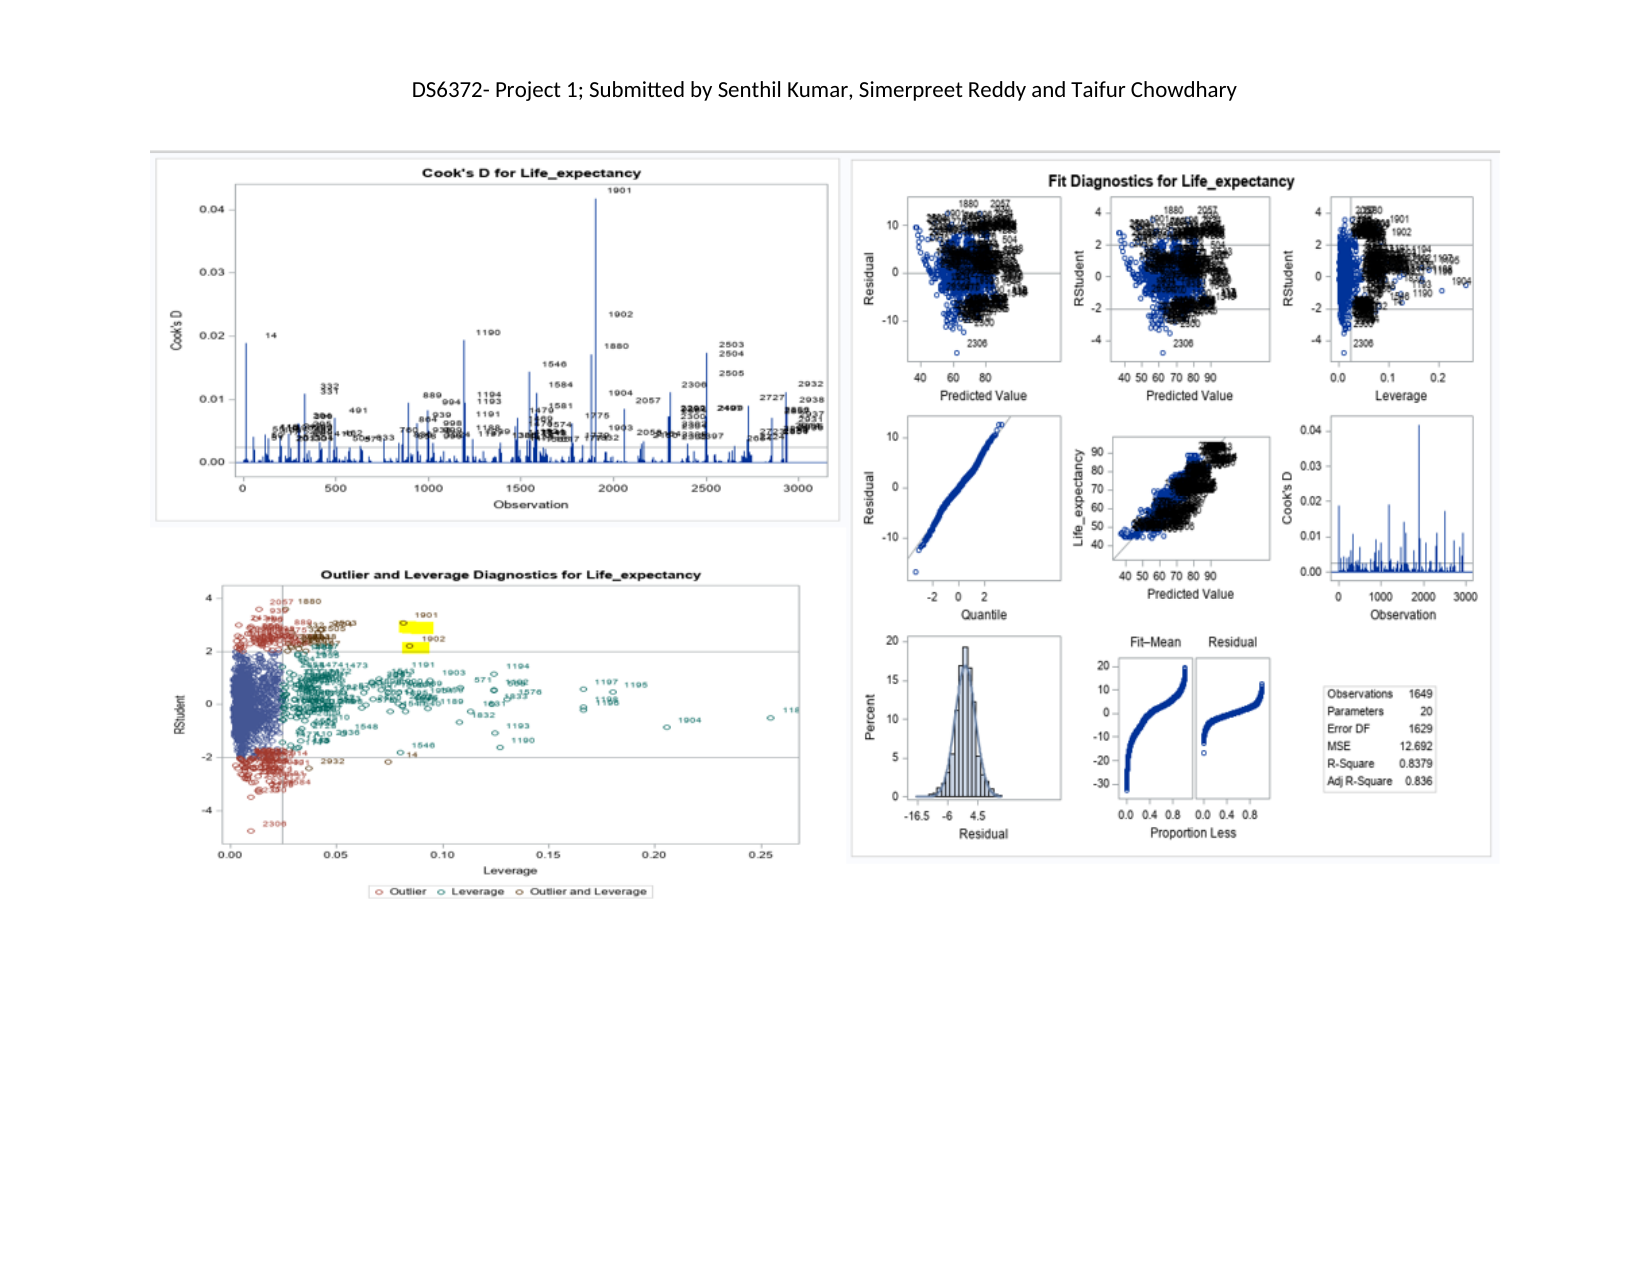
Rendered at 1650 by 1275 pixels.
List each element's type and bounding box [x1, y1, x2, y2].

picture [150, 150, 1500, 903]
